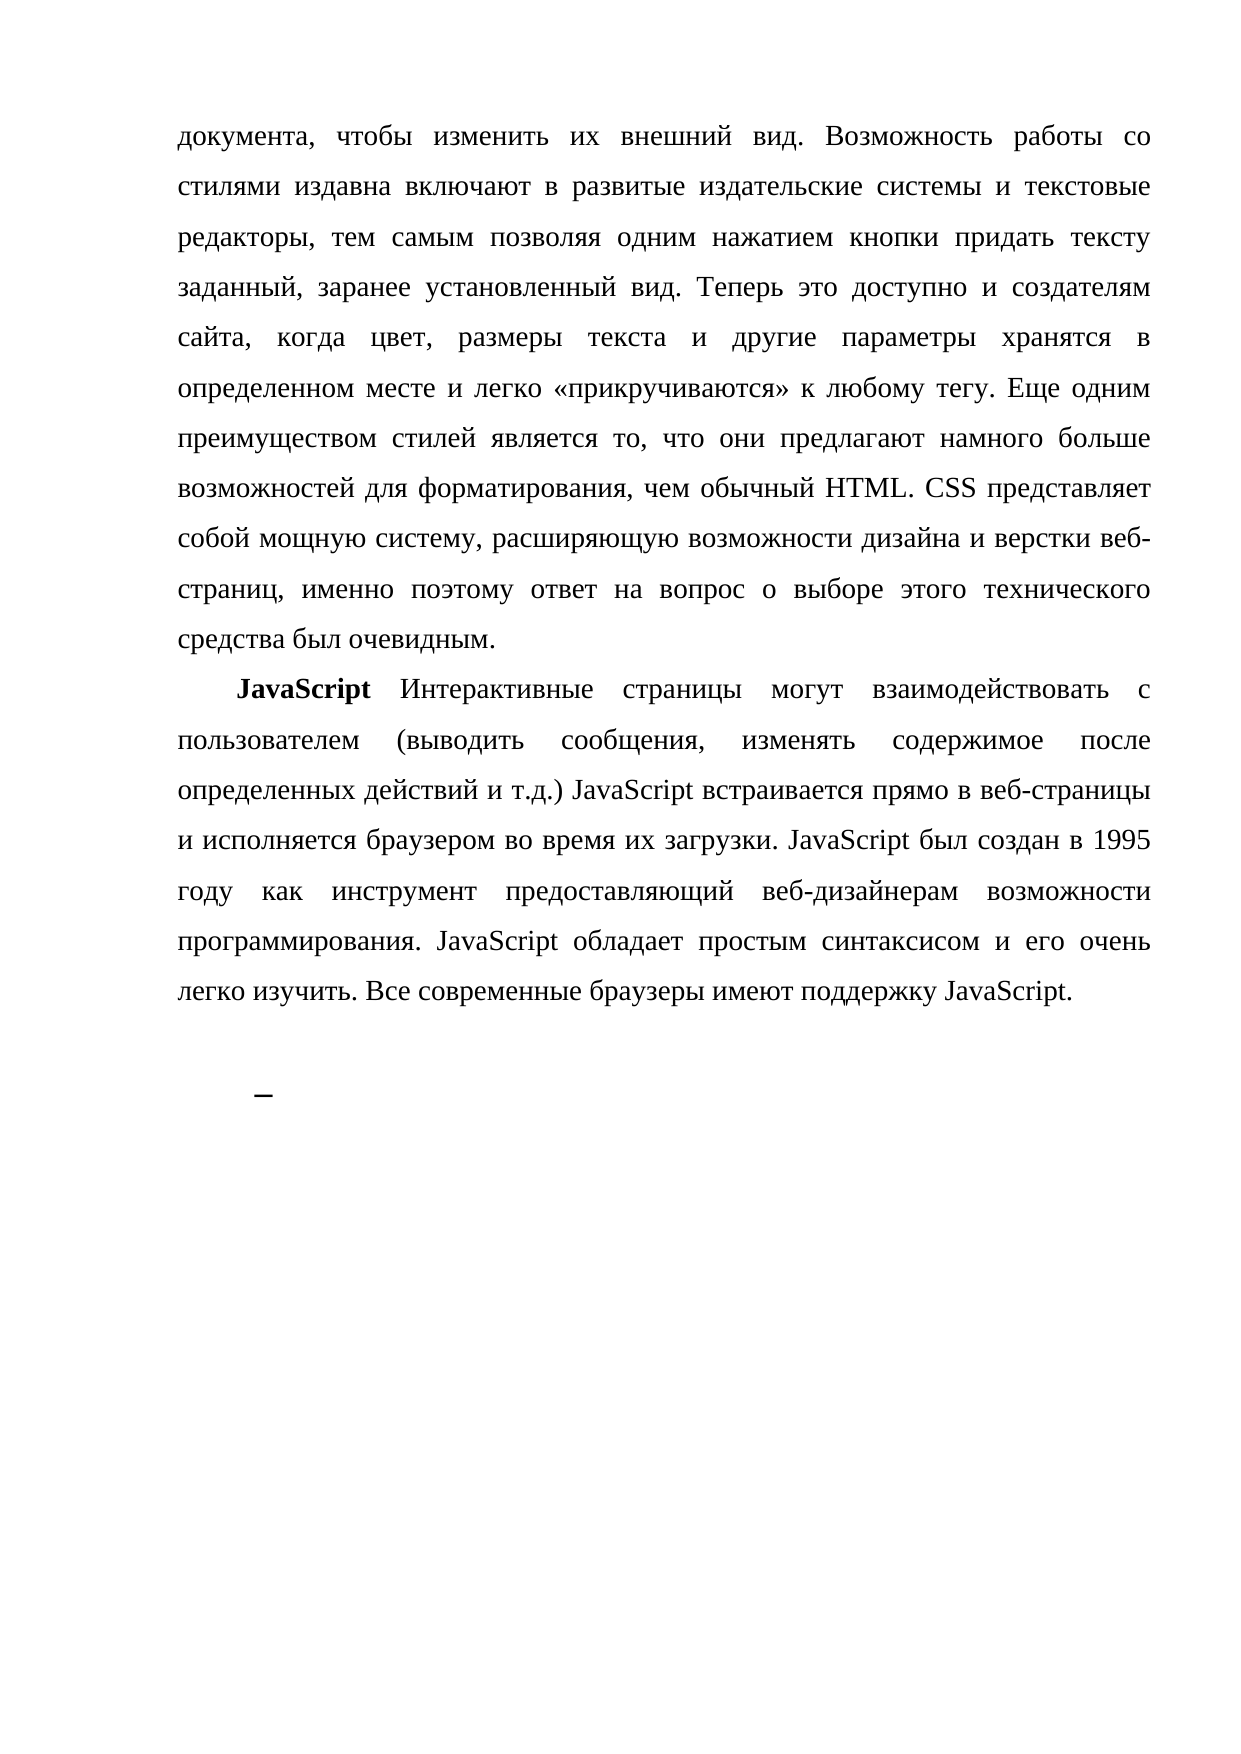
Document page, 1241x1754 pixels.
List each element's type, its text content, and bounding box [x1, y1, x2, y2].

text JavaScript Интерактивные страницы могут взаимодействовать с пользователем (выводить сообщения, изменять содержимое после определенных действий и т.д.) JavaScript встраивается прямо в веб-страницы и исполняется браузером во время их загрузки. JavaScript был создан в 1995 году как инструмент предоставляющий веб-дизайнерам возможности программирования. JavaScript обладает простым синтаксисом и его очень легко изучить. Все современные браузеры имеют поддержку JavaScript. [177, 672, 1152, 1007]
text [177, 118, 1152, 655]
